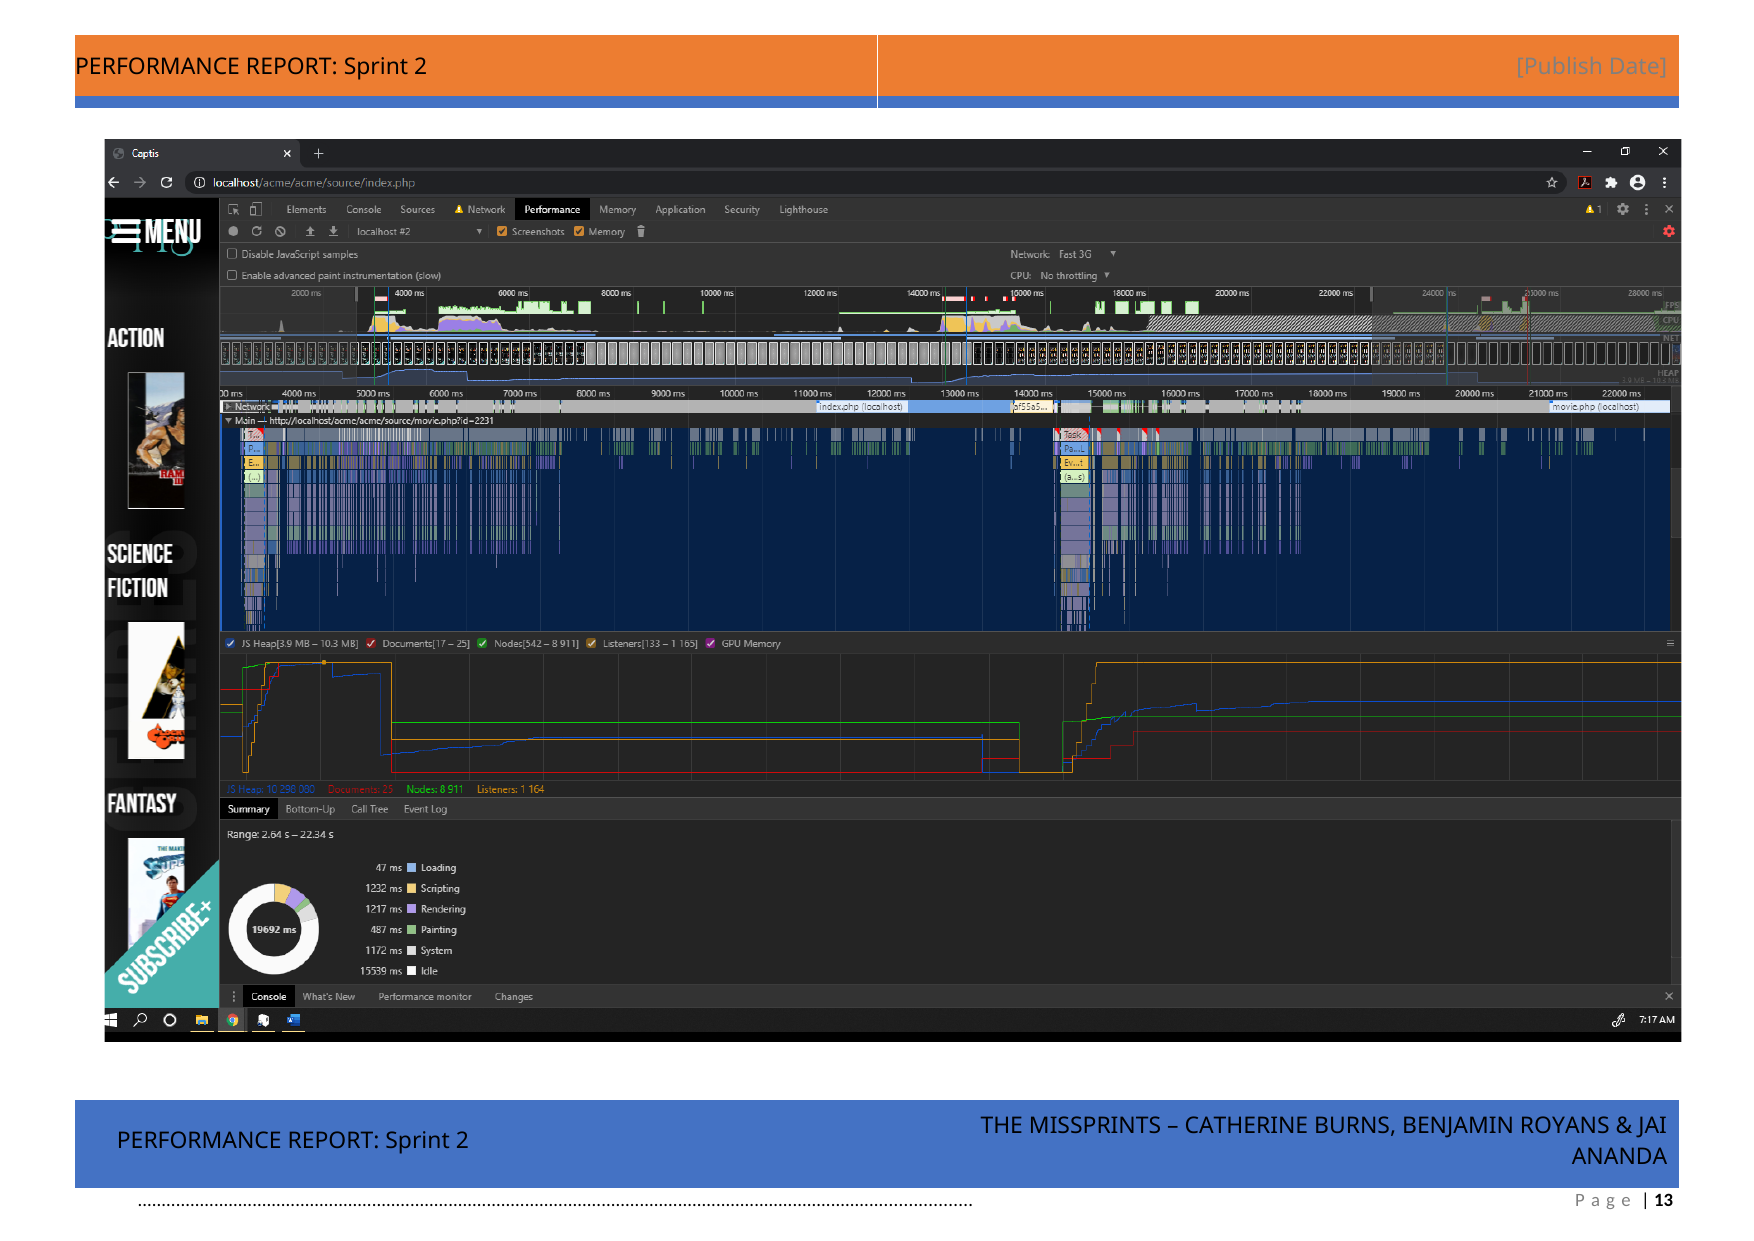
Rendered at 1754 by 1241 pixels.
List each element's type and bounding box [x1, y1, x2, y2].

picture [104, 139, 1682, 1042]
